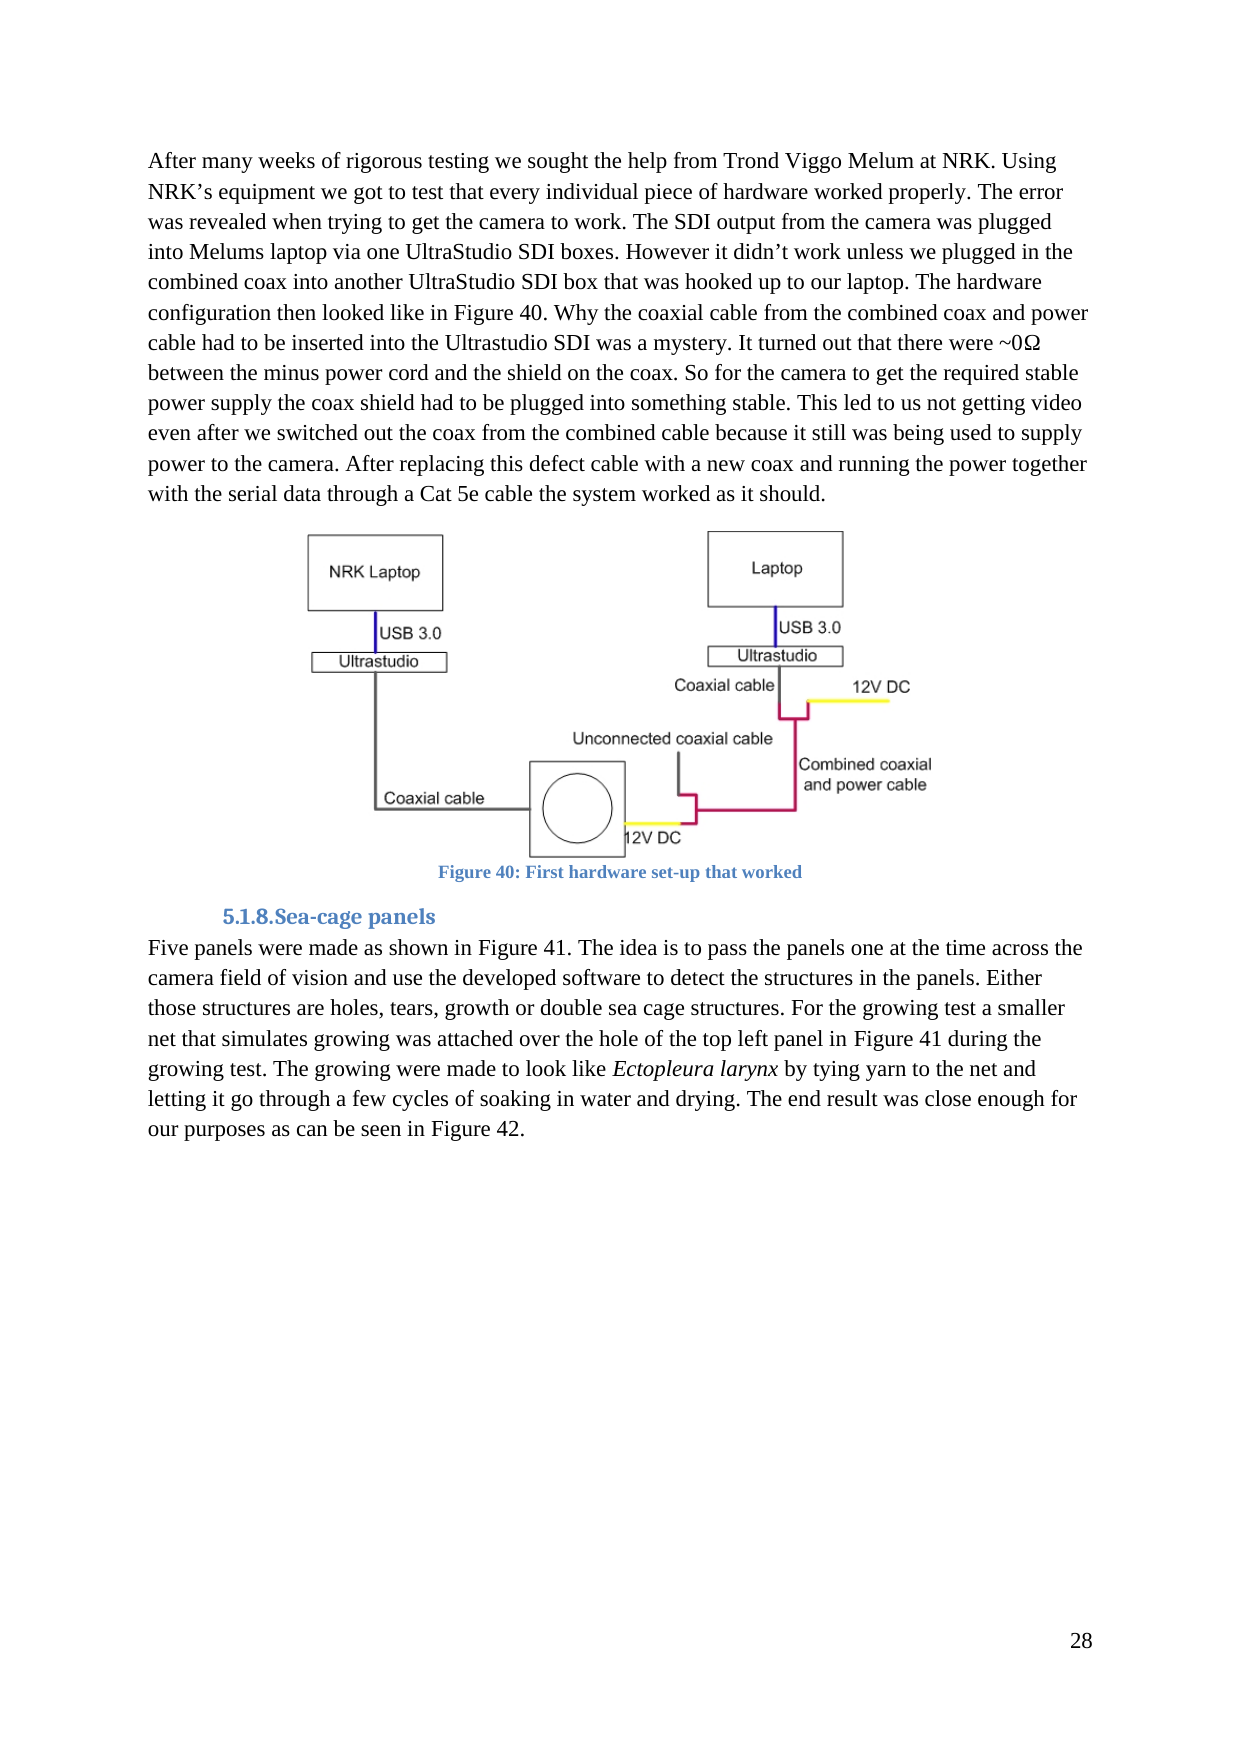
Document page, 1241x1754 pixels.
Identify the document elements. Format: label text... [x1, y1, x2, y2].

text Five panels were made as shown in Figure 43. The idea is to pass the panels one at the time across the camera field of vision and use the developed software to detect the structures in the panels. Either those structures are holes, tears, growth or double sea cage structures. For the growing test a smaller net that simulates growing was attached over the hole of the top left panel in Figure 43 during the growing test. The growing were made to look like Ectopleura larynx by tying yarn to the net and letting it go through a few cycles of soaking in water and drying. The end result was close enough for our purposes as can be seen in Figure 44. [148, 934, 1093, 1142]
subtitle Sea-cage panels [223, 904, 1093, 930]
text Figure 40: First hardware set-up that worked [148, 861, 1093, 883]
text After many weeks of rigorous testing we sought the help from Trond Viggo Melum at NRK. Using NRK’s equipment we got to test that every individual piece of hardware worked properly. The error was revealed when trying to get the camera to work. The SDI output from the camera was plugged into Melums laptop via one UltraStudio SDI boxes. However it didn’t work unless we plugged in the combined coax into another UltraStudio SDI box that was hooked up to our laptop. The hardware configuration then looked like in Figure 42. Why the coaxial cable from the combined coax and power cable had to be inserted into the Ultrastudio SDI was a mystery. It turned out that there were ~0Ω between the minus power cord and the shield on the coax. So for the camera to get the required stable power supply the coax shield had to be plugged into something stable. This led to us not getting video even after we switched out the coax from the combined cable because it still was being used to supply power to the camera. After replacing this defect cable with a new coax and running the power together with the serial data through a Cat 5e cable the system worked as it should. [148, 148, 1093, 506]
picture [307, 531, 933, 858]
